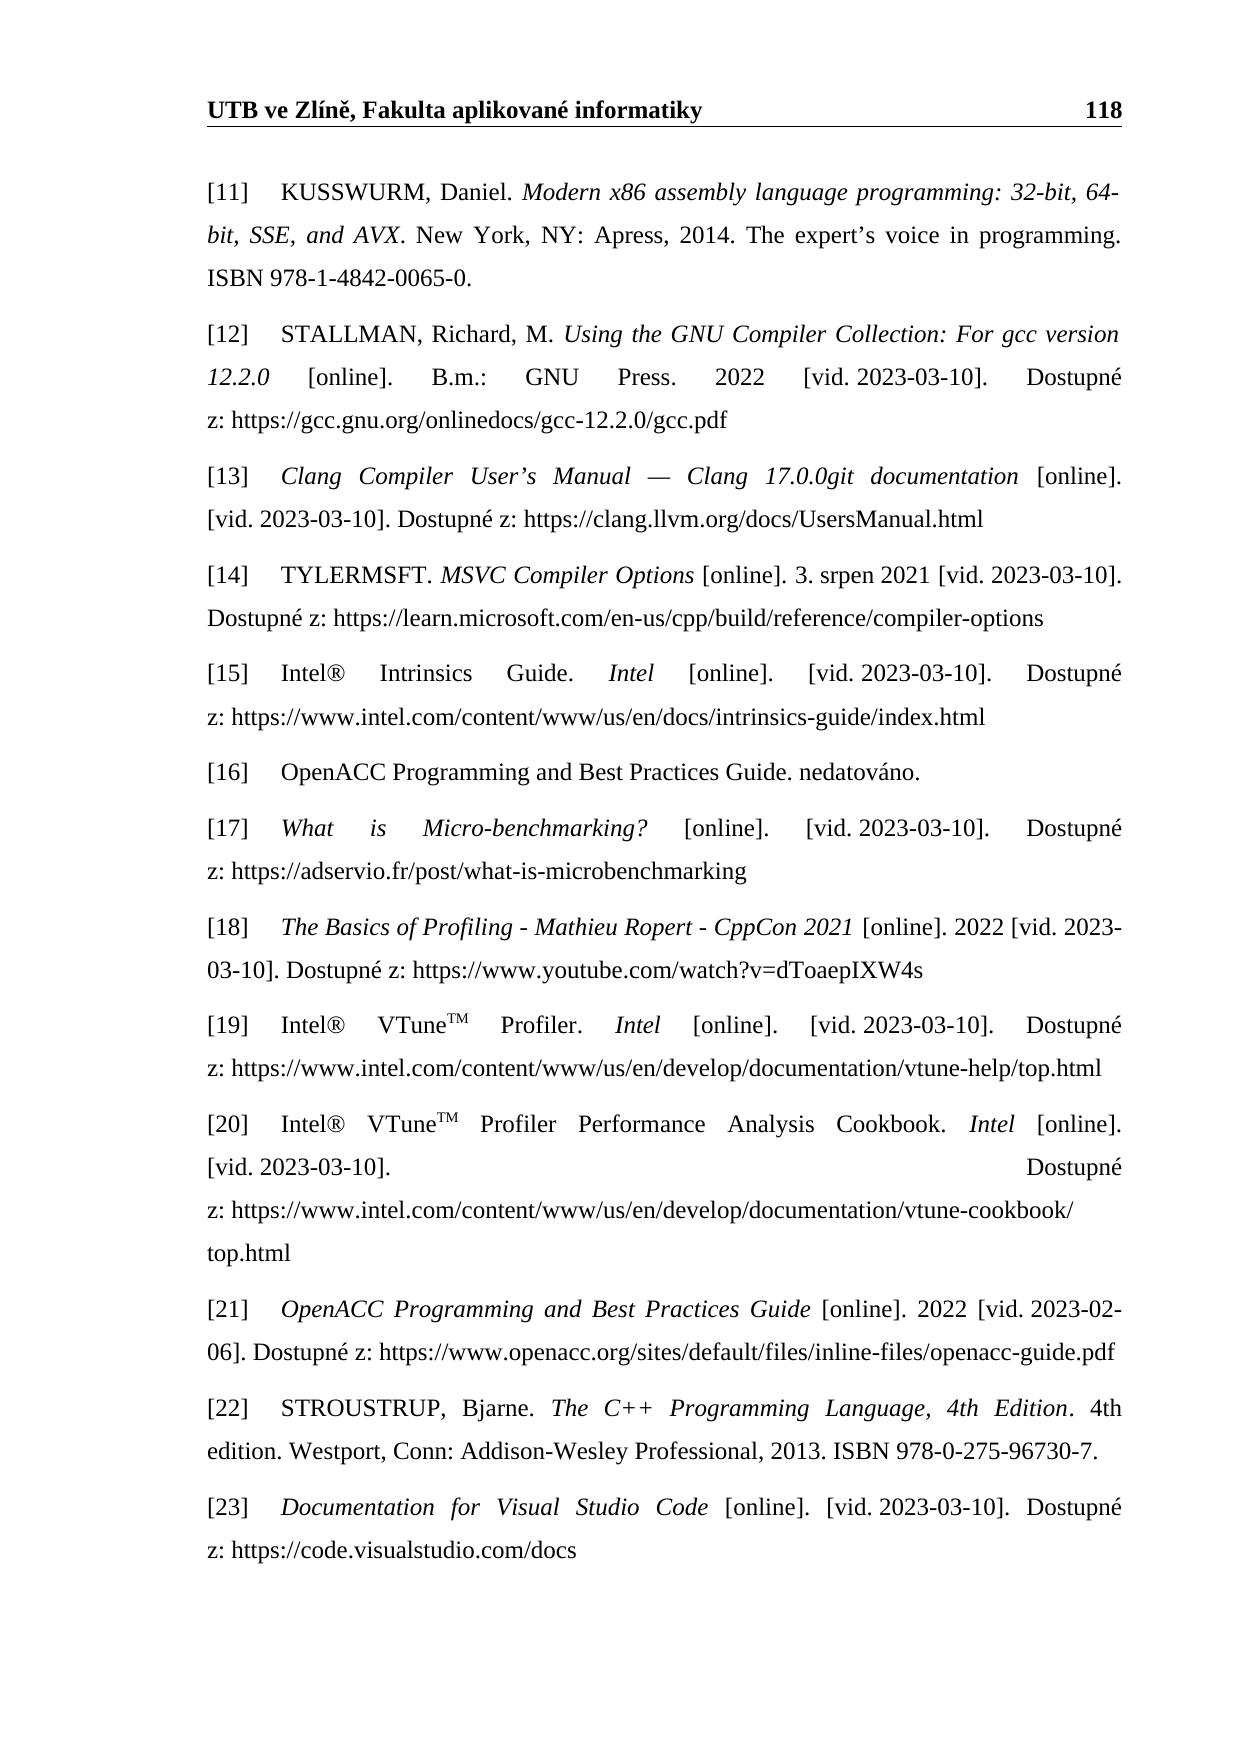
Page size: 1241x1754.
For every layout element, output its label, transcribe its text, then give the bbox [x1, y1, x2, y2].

text [15] Intel® Intrinsics Guide. Intel [online]. [vid. 2023-03-10]. Dostupné z: https://www.intel.com/content/www/us/en/docs/intrinsics-guide/index.html [207, 658, 1122, 730]
text [18] The Basics of Profiling - Mathieu Ropert - CppCon 2021 [online]. 2022 [vid. 2023-03-10]. Dostupné z: https://www.youtube.com/watch?v=dToaepIXW4s [207, 912, 1122, 983]
text [23] Documentation for Visual Studio Code [online]. [vid. 2023-03-10]. Dostupné z: https://code.visualstudio.com/docs [207, 1492, 1122, 1563]
text [22] STROUSTRUP, Bjarne. The C++ Programming Language, 4th Edition. 4th edition. Westport, Conn: Addison-Wesley Professional, 2013. ISBN 978-0-275-96730-7. [207, 1393, 1122, 1465]
text [13] Clang Compiler User’s Manual — Clang 17.0.0git documentation [online]. [vid. 2023-03-10]. Dostupné z: https://clang.llvm.org/docs/UsersManual.html [207, 461, 1122, 533]
text [21] OpenACC Programming and Best Practices Guide [online]. 2022 [vid. 2023-02-06]. Dostupné z: https://www.openacc.org/sites/default/files/inline-files/openacc-guide.pdf [207, 1294, 1122, 1366]
text [20] Intel® VTuneTM Profiler Performance Analysis Cookbook. Intel [online]. [vid. 2023-03-10]. Dostupné z: https://www.intel.com/content/www/us/en/develop/documentation/vtune-cookbook/top.html [207, 1109, 1122, 1267]
text [12] STALLMAN, Richard, M. Using the GNU Compiler Collection: For gcc version 12.2.0 [online]. B.m.: GNU Press. 2022 [vid. 2023-03-10]. Dostupné z: https://gcc.gnu.org/onlinedocs/gcc-12.2.0/gcc.pdf [207, 319, 1122, 434]
text [19] Intel® VTuneTM Profiler. Intel [online]. [vid. 2023-03-10]. Dostupné z: https://www.intel.com/content/www/us/en/develop/documentation/vtune-help/top.html [207, 1010, 1122, 1082]
text [16] OpenACC Programming and Best Practices Guide. nedatováno. [207, 757, 1122, 786]
text [14] TYLERMSFT. MSVC Compiler Options [online]. 3. srpen 2021 [vid. 2023-03-10]. Dostupné z: https://learn.microsoft.com/en-us/cpp/build/reference/compiler-options [207, 560, 1122, 632]
text [17] What is Micro-benchmarking? [online]. [vid. 2023-03-10]. Dostupné z: https://adservio.fr/post/what-is-microbenchmarking [207, 813, 1122, 885]
text [11] KUSSWURM, Daniel. Modern x86 assembly language programming: 32-bit, 64-bit, SSE, and AVX. New York, NY: Apress, 2014. The expert’s voice in programming. ISBN 978-1-4842-0065-0. [207, 177, 1122, 292]
